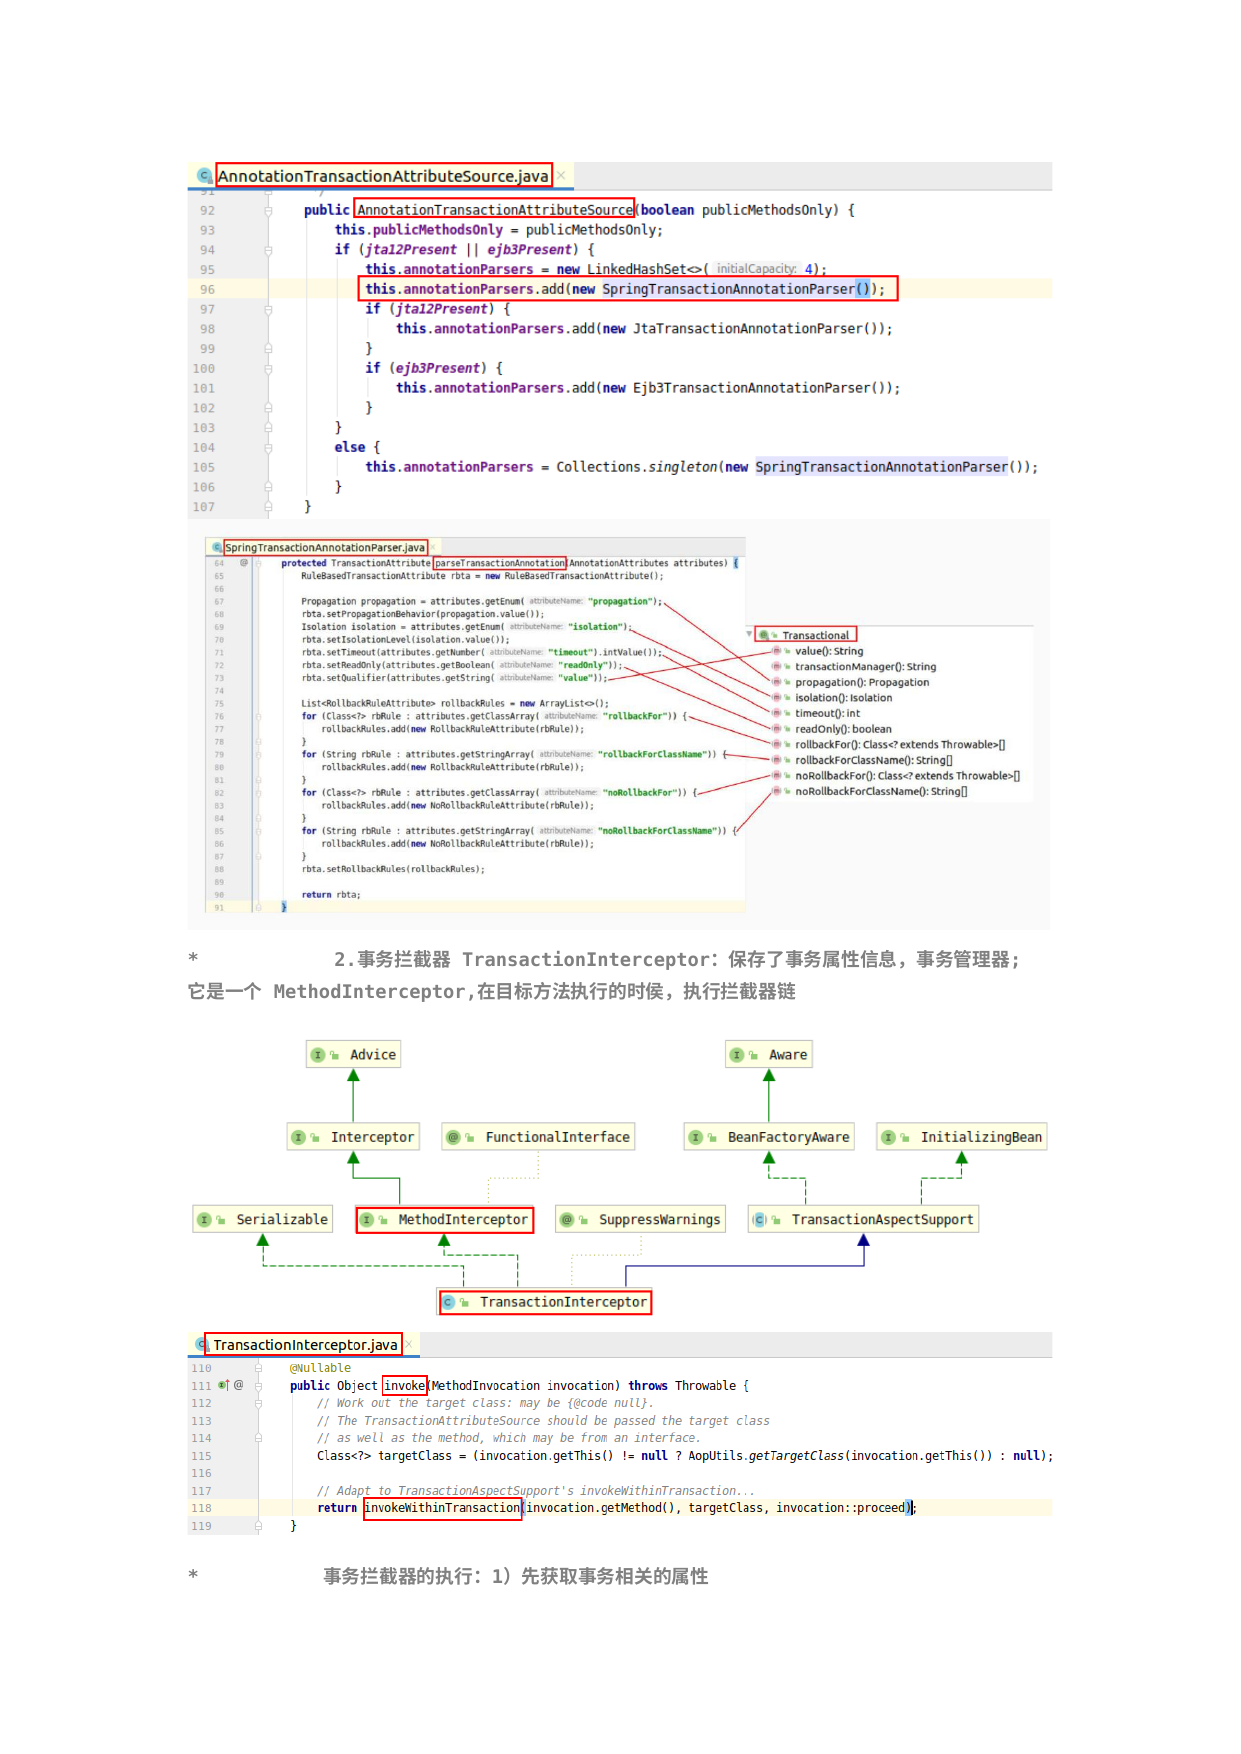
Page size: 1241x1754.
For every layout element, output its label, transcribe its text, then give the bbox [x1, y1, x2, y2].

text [187, 1535, 1053, 1592]
picture [187, 1332, 1053, 1535]
text * 2.事务拦截器 TransactionInterceptor：保存了事务属性信息，事务管理器; 它是一个 MethodInterceptor,在目标方法执行的时侯，执行拦截器链 [187, 520, 1053, 1007]
picture [187, 162, 1053, 930]
picture [187, 1015, 1053, 1324]
